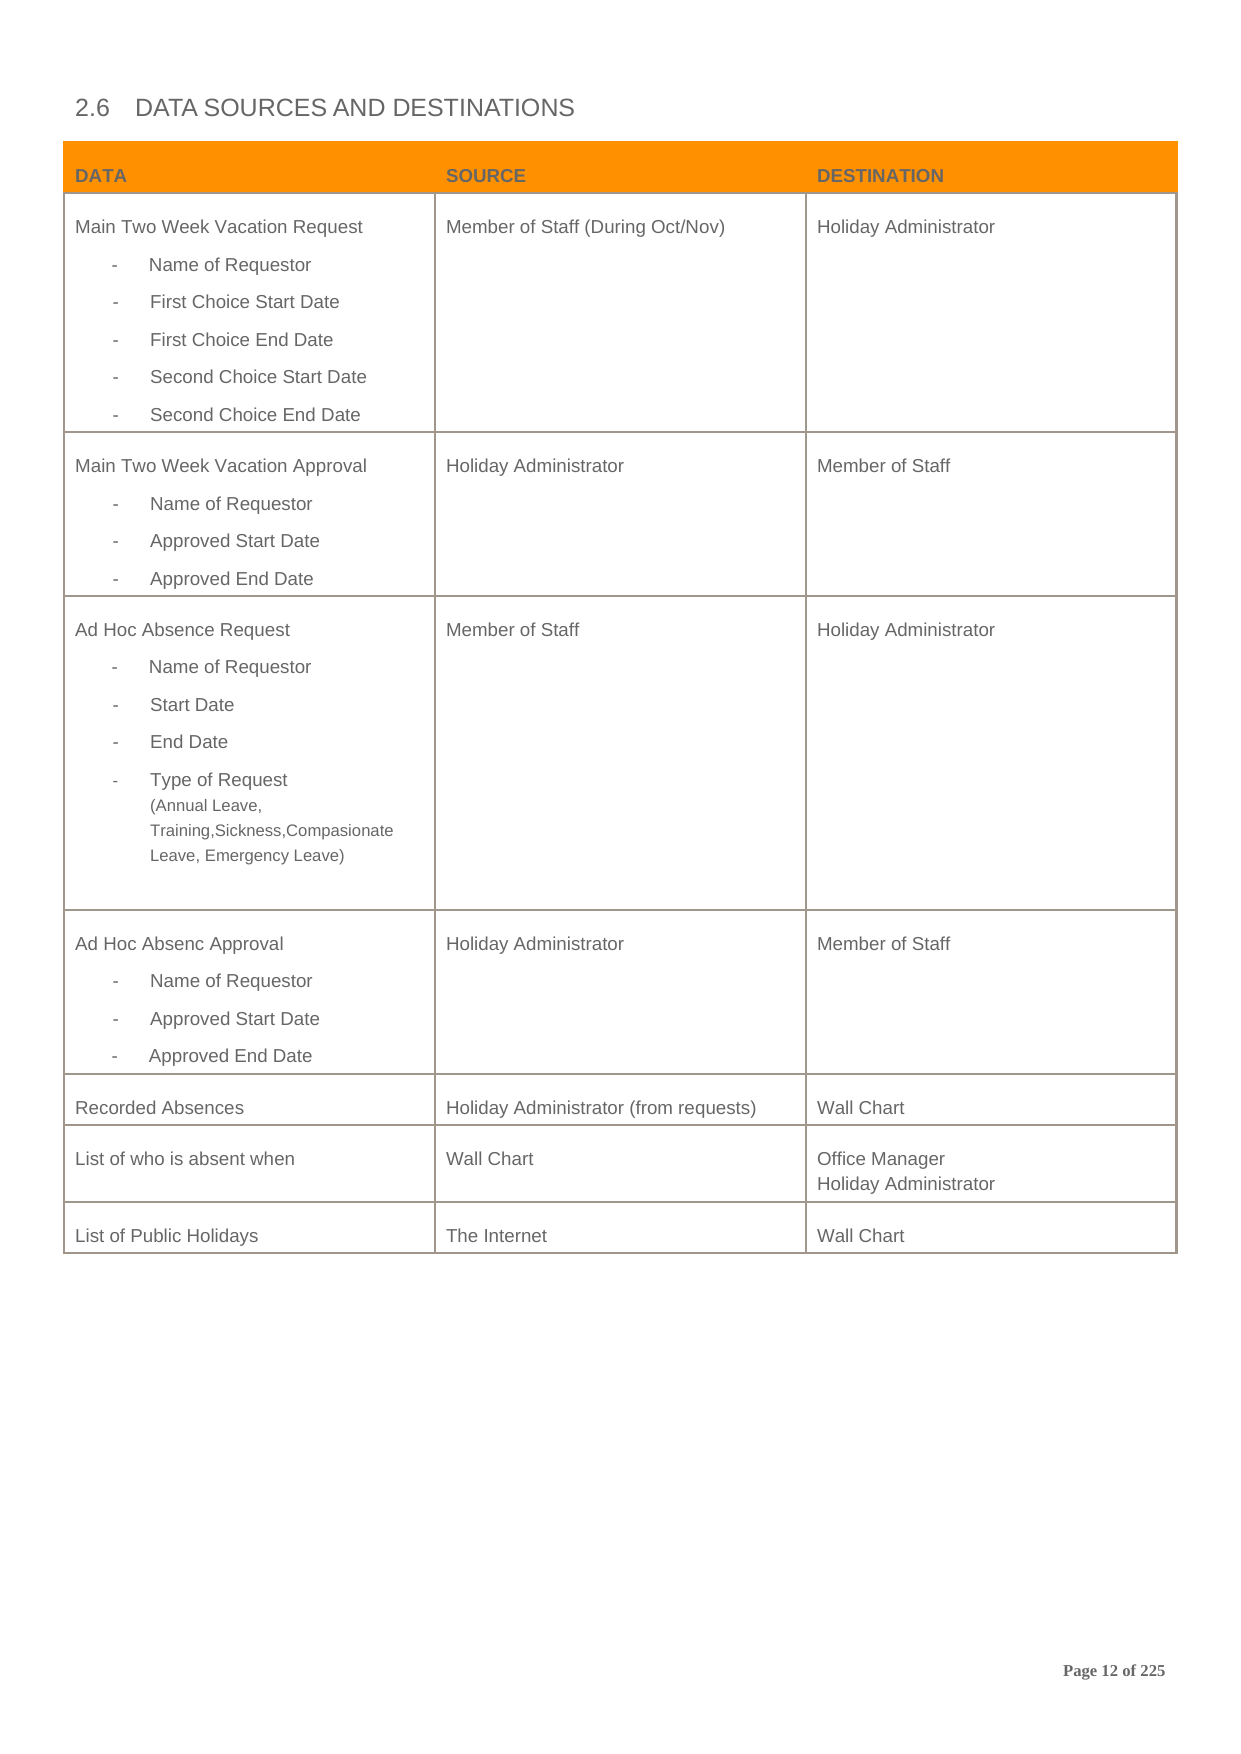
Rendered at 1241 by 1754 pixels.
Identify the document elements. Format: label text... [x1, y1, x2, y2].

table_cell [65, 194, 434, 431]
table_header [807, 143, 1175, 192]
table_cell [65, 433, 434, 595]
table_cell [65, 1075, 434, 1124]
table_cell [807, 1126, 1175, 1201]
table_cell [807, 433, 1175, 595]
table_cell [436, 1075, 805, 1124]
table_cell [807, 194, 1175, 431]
subtitle data sources and destinations [75, 93, 1165, 122]
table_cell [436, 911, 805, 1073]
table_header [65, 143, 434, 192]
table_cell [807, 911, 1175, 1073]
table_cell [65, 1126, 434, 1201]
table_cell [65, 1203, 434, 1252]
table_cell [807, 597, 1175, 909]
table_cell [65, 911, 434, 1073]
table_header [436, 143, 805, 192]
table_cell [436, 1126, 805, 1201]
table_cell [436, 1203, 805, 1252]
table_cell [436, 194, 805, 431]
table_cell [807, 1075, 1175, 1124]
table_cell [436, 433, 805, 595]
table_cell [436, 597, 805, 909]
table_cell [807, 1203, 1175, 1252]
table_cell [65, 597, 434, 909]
